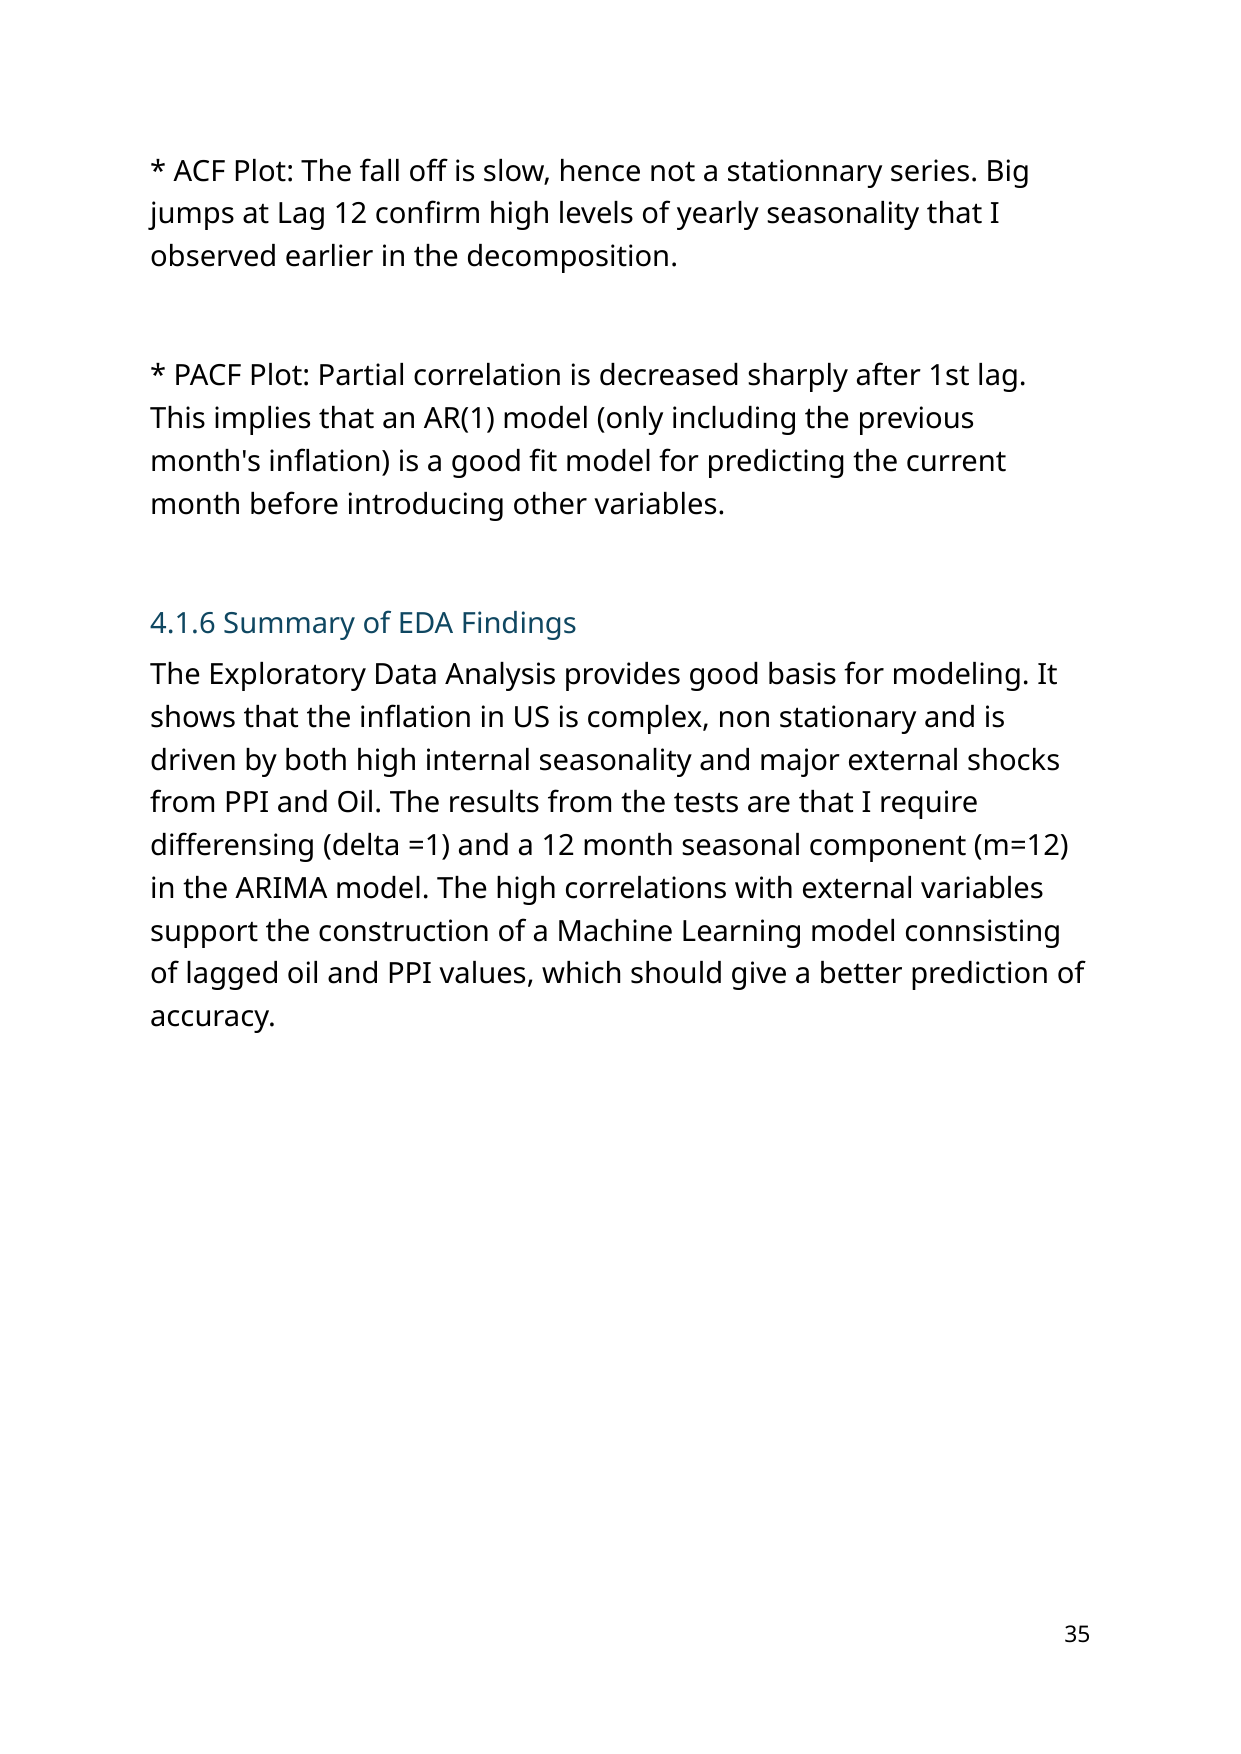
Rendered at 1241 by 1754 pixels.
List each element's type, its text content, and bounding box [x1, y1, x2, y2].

text * PACF Plot: Partial correlation is decreased sharply after 1st lag. This implies that an AR(1) model (only including the previous month's inflation) is a good fit model for predicting the current month before introducing other variables. [150, 354, 1090, 523]
text * ACF Plot: The fall off is slow, hence not a stationnary series. Big jumps at Lag 12 confirm high levels of yearly seasonality that I observed earlier in the decomposition. [150, 150, 1090, 275]
subtitle 4.1.6 Summary of EDA Findings [150, 602, 1090, 642]
text The Exploratory Data Analysis provides good basis for modeling. It shows that the inflation in US is complex, non stationary and is driven by both high internal seasonality and major external shocks from PPI and Oil. The results from the tests are that I require differensing (delta =1) and a 12 month seasonal component (m=12) in the ARIMA model. The high correlations with external variables support the construction of a Machine Learning model connsisting of lagged oil and PPI values, which should give a better prediction of accuracy. [150, 653, 1090, 1035]
